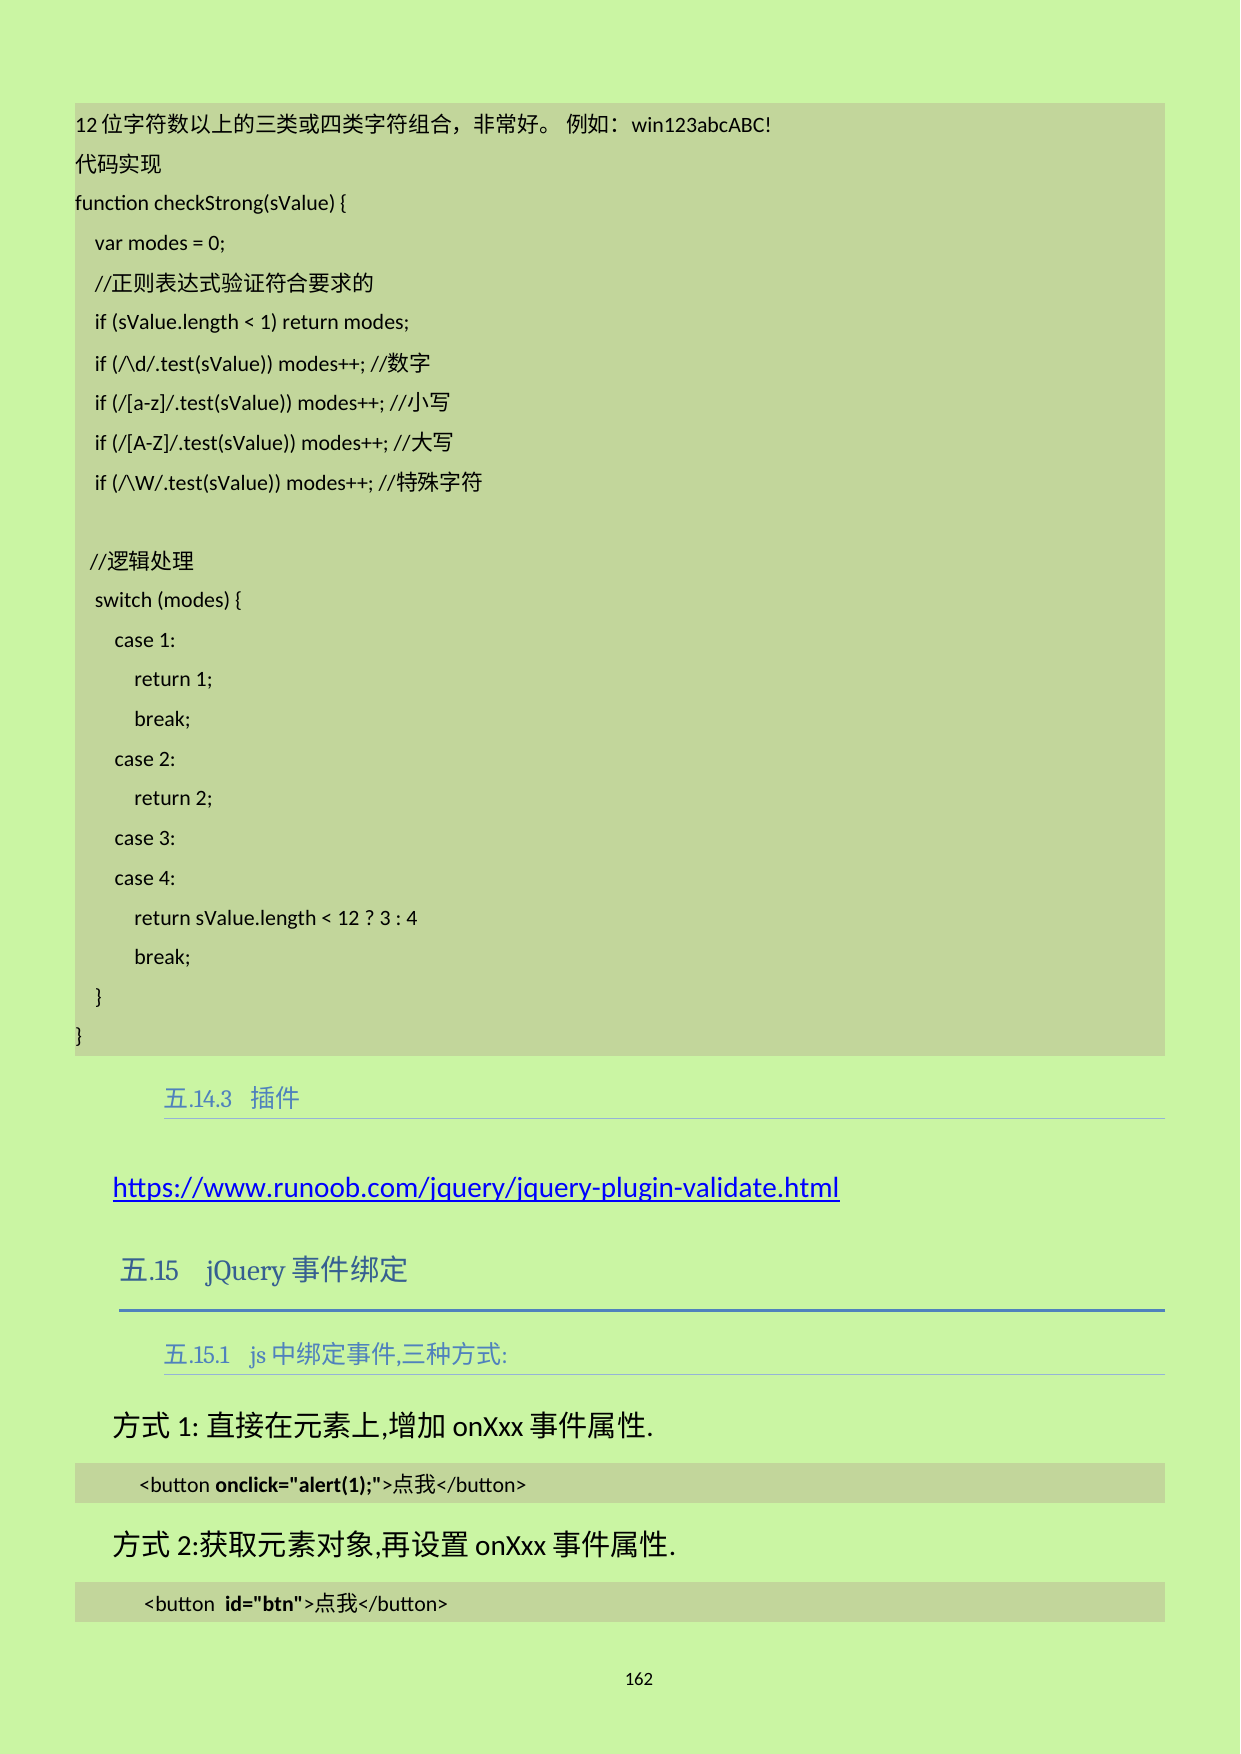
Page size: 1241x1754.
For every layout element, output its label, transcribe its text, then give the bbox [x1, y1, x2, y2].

text return 2; [75, 778, 1165, 818]
text case 4: [75, 857, 1165, 897]
text case 1: [75, 619, 1165, 659]
text if (/\W/.test(sValue)) modes++; //特殊字符 [75, 461, 1165, 500]
text var modes = 0; [75, 222, 1165, 262]
text //正则表达式验证符合要求的 [75, 262, 1165, 302]
text } [75, 1016, 1165, 1056]
text 方式2:获取元素对象,再设置onXxx事件属性. [75, 1503, 1165, 1582]
text //逻辑处理 [75, 540, 1165, 580]
text } [75, 977, 1165, 1016]
text 代码实现 [75, 143, 1165, 183]
text 方式1: 直接在元素上,增加onXxx事件属性. [75, 1384, 1165, 1463]
text if (sValue.length < 1) return modes; [75, 302, 1165, 342]
text <button onclick="alert(1);">点我</button> [75, 1463, 1165, 1503]
text return sValue.length < 12 ? 3 : 4 [75, 897, 1165, 937]
text break; [75, 699, 1165, 738]
text break; [75, 937, 1165, 977]
subtitle jQuery事件绑定 [119, 1228, 1165, 1309]
text case 2: [75, 738, 1165, 778]
text switch (modes) { [75, 580, 1165, 619]
text function checkStrong(sValue) { [75, 183, 1165, 222]
text if (/\d/.test(sValue)) modes++; //数字 [75, 342, 1165, 381]
text case 3: [75, 818, 1165, 857]
text return 1; [75, 659, 1165, 699]
text 12位字符数以上的三类或四类字符组合，非常好。 例如：win123abcABC! [75, 103, 1165, 143]
subtitle 插件 [164, 1077, 1165, 1118]
text if (/[a-z]/.test(sValue)) modes++; //小写 [75, 381, 1165, 421]
text if (/[A-Z]/.test(sValue)) modes++; //大写 [75, 421, 1165, 461]
subtitle js中绑定事件,三种方式: [164, 1332, 1165, 1374]
text https://www.runoob.com/jquery/jquery-plugin-validate.html [75, 1168, 1165, 1207]
text <button id="btn">点我</button> [75, 1582, 1165, 1622]
